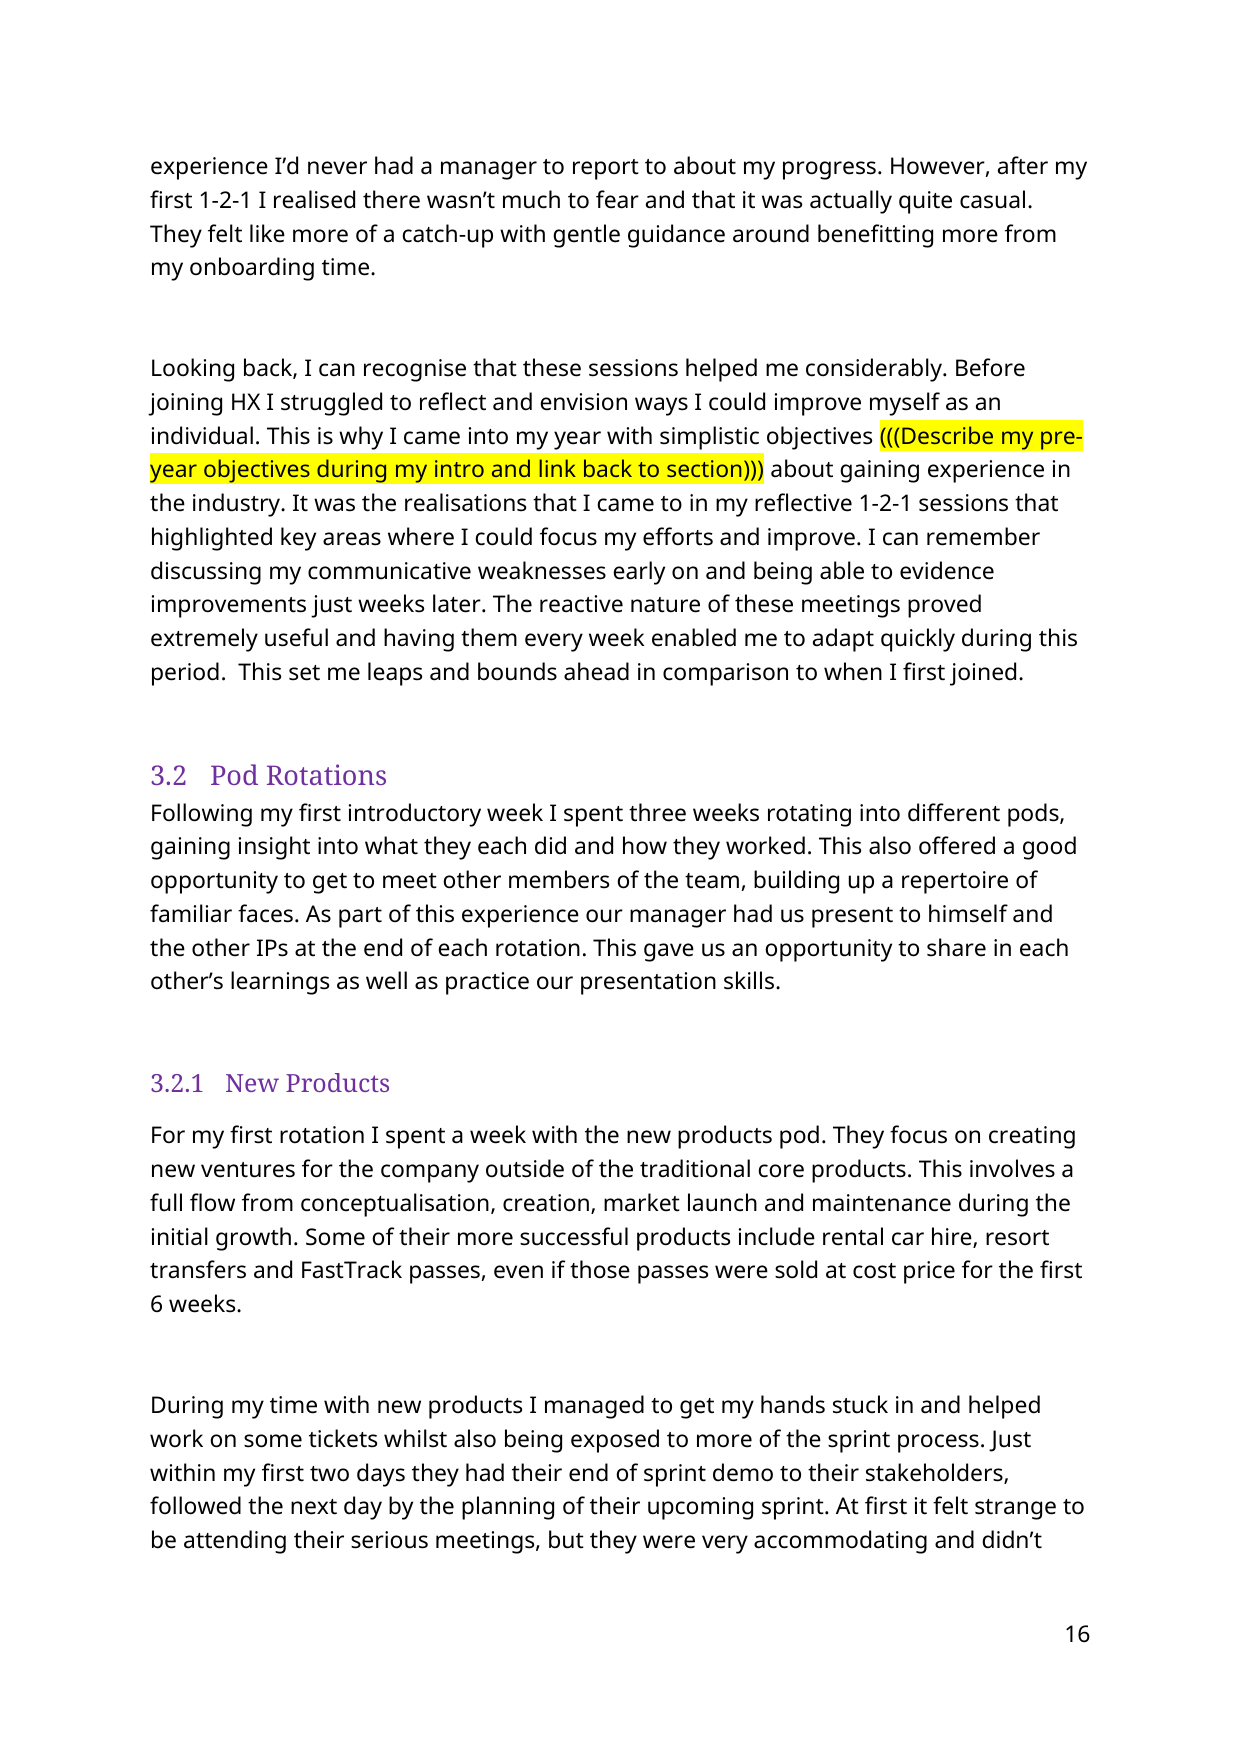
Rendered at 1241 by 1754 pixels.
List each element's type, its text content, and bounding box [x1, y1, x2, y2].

text Looking back, I can recognise that these sessions helped me considerably. Before joining HX I struggled to reflect and envision ways I could improve myself as an individual. This is why I came into my year with simplistic objectives (((Describe my pre-year objectives during my intro and link back to section))) about gaining experience in the industry. It was the realisations that I came to in my reflective 1-2-1 sessions that highlighted key areas where I could focus my efforts and improve. I can remember discussing my communicative weaknesses early on and being able to evidence improvements just weeks later. The reactive nature of these meetings proved extremely useful and having them every week enabled me to adapt quickly during this period. This set me leaps and bounds ahead in comparison to when I first joined. [150, 352, 1090, 687]
subtitle Pod Rotations [150, 757, 1090, 793]
subtitle New Products [150, 1066, 1090, 1100]
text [150, 150, 1090, 282]
text For my first rotation I spent a week with the new products pod. They focus on creating new ventures for the company outside of the traditional core products. This involves a full flow from conceptualisation, creation, market launch and maintenance during the initial growth. Some of their more successful products include rental car hire, resort transfers and FastTrack passes, even if those passes were sold at cost price for the first 6 weeks. [150, 1119, 1090, 1319]
text Following my first introductory week I spent three weeks rotating into different pods, gaining insight into what they each did and how they worked. This also offered a good opportunity to get to meet other members of the team, building up a repertoire of familiar faces. As part of this experience our manager had us present to himself and the other IPs at the end of each rotation. This gave us an opportunity to share in each other’s learnings as well as practice our presentation skills. [150, 796, 1090, 996]
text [150, 1389, 1090, 1555]
